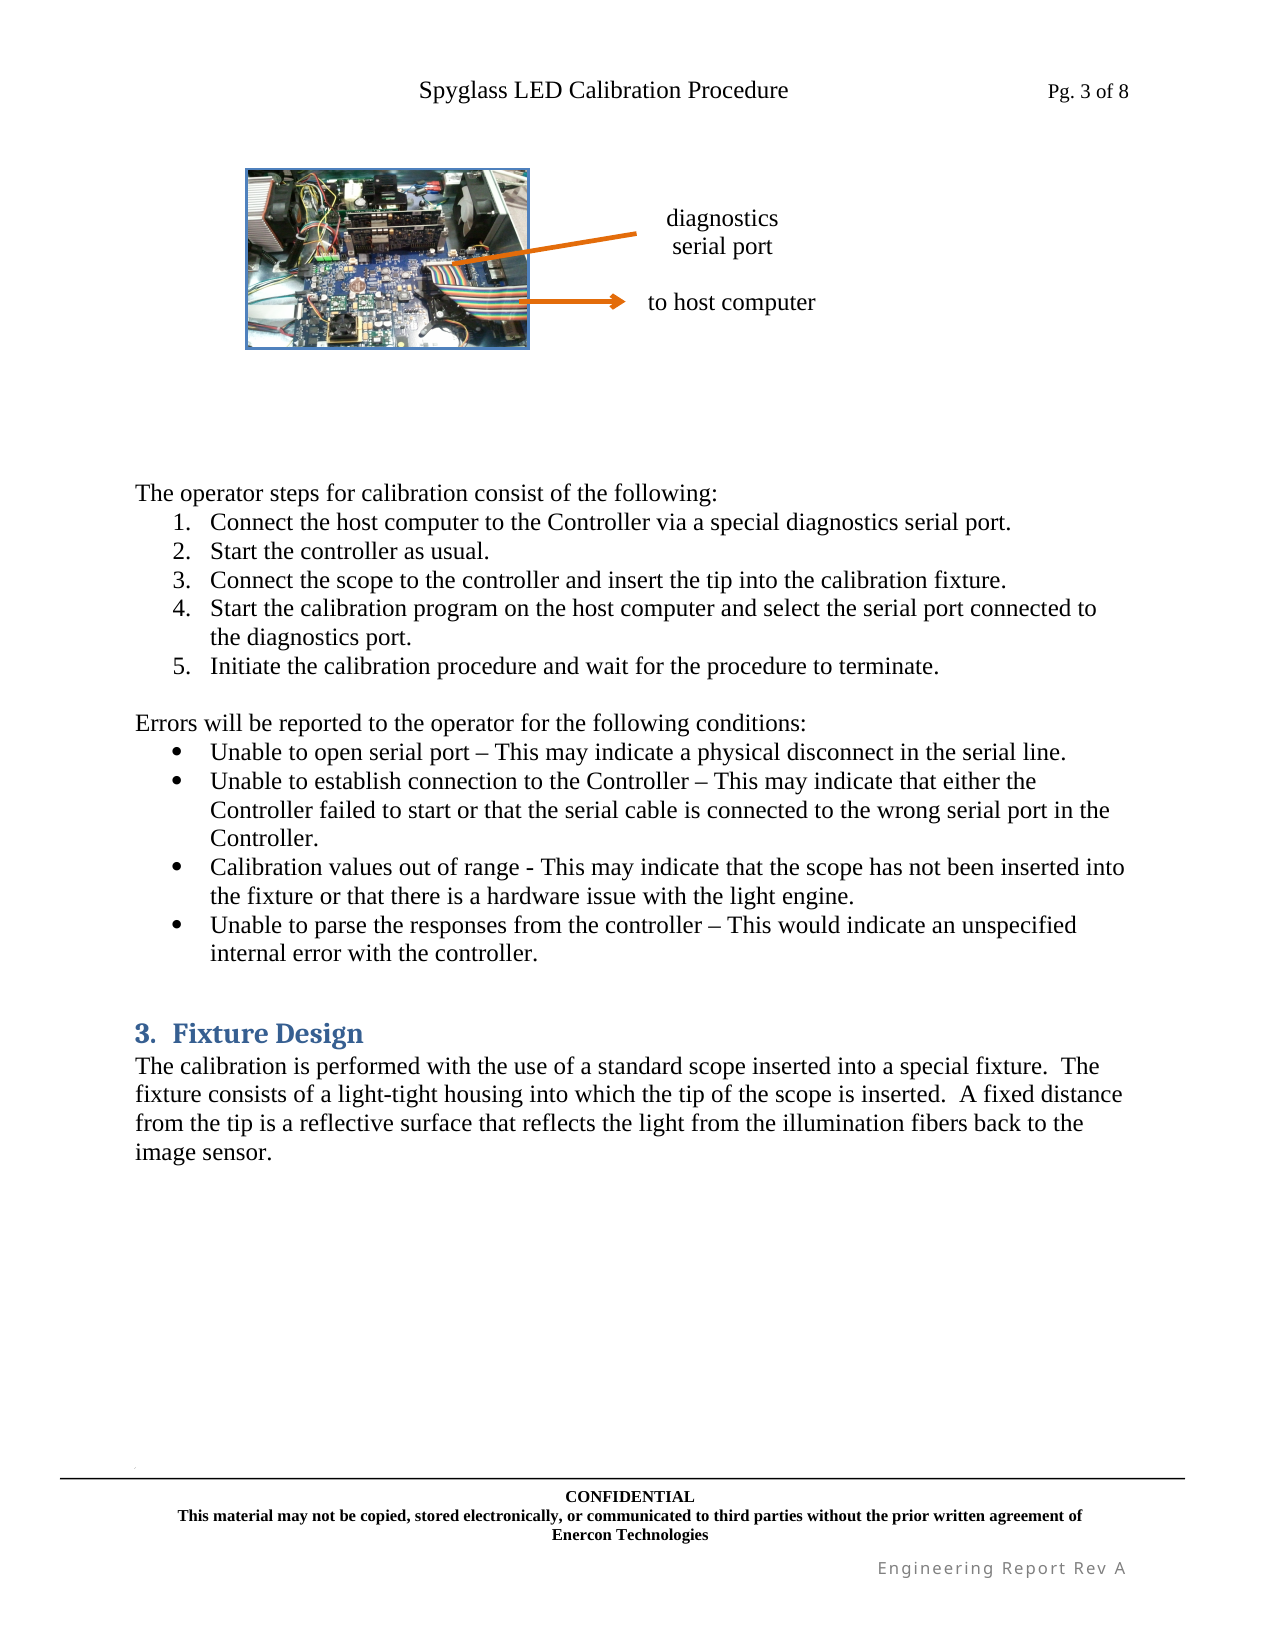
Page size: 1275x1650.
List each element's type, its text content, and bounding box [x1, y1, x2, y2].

list Connect the scope to the controller and insert the tip into the calibration fixture. [172, 565, 1125, 593]
picture [248, 170, 527, 347]
list Connect the host computer to the Controller via a special diagnostics serial port. [172, 507, 1125, 536]
list Unable to open serial port – This may indicate a physical disconnect in the serial line. [172, 737, 1125, 766]
list Initiate the calibration procedure and wait for the procedure to terminate. [172, 651, 1125, 680]
list Unable to establish connection to the Controller – This may indicate that either the Controller failed to start or that the serial cable is connected to the wrong serial port in the Controller. [172, 766, 1125, 852]
text Errors will be reported to the operator for the following conditions: [135, 708, 1125, 737]
list Start the calibration program on the host computer and select the serial port connected to the diagnostics port. [172, 593, 1125, 651]
subtitle Fixture Design [135, 1017, 1125, 1051]
text The calibration is performed with the use of a standard scope inserted into a special fixture. The fixture consists of a light-tight housing into which the tip of the scope is inserted. A fixed distance from the tip is a reflective surface that reflects the light from the illumination fibers back to the image sensor. [135, 1051, 1125, 1166]
list Unable to parse the responses from the controller – This would indicate an unspecified internal error with the controller. [172, 910, 1125, 967]
list Start the controller as usual. [172, 536, 1125, 565]
text The operator steps for calibration consist of the following: [135, 478, 1125, 507]
list Calibration values out of range - This may indicate that the scope has not been inserted into the fixture or that there is a hardware issue with the light engine. [172, 852, 1125, 910]
